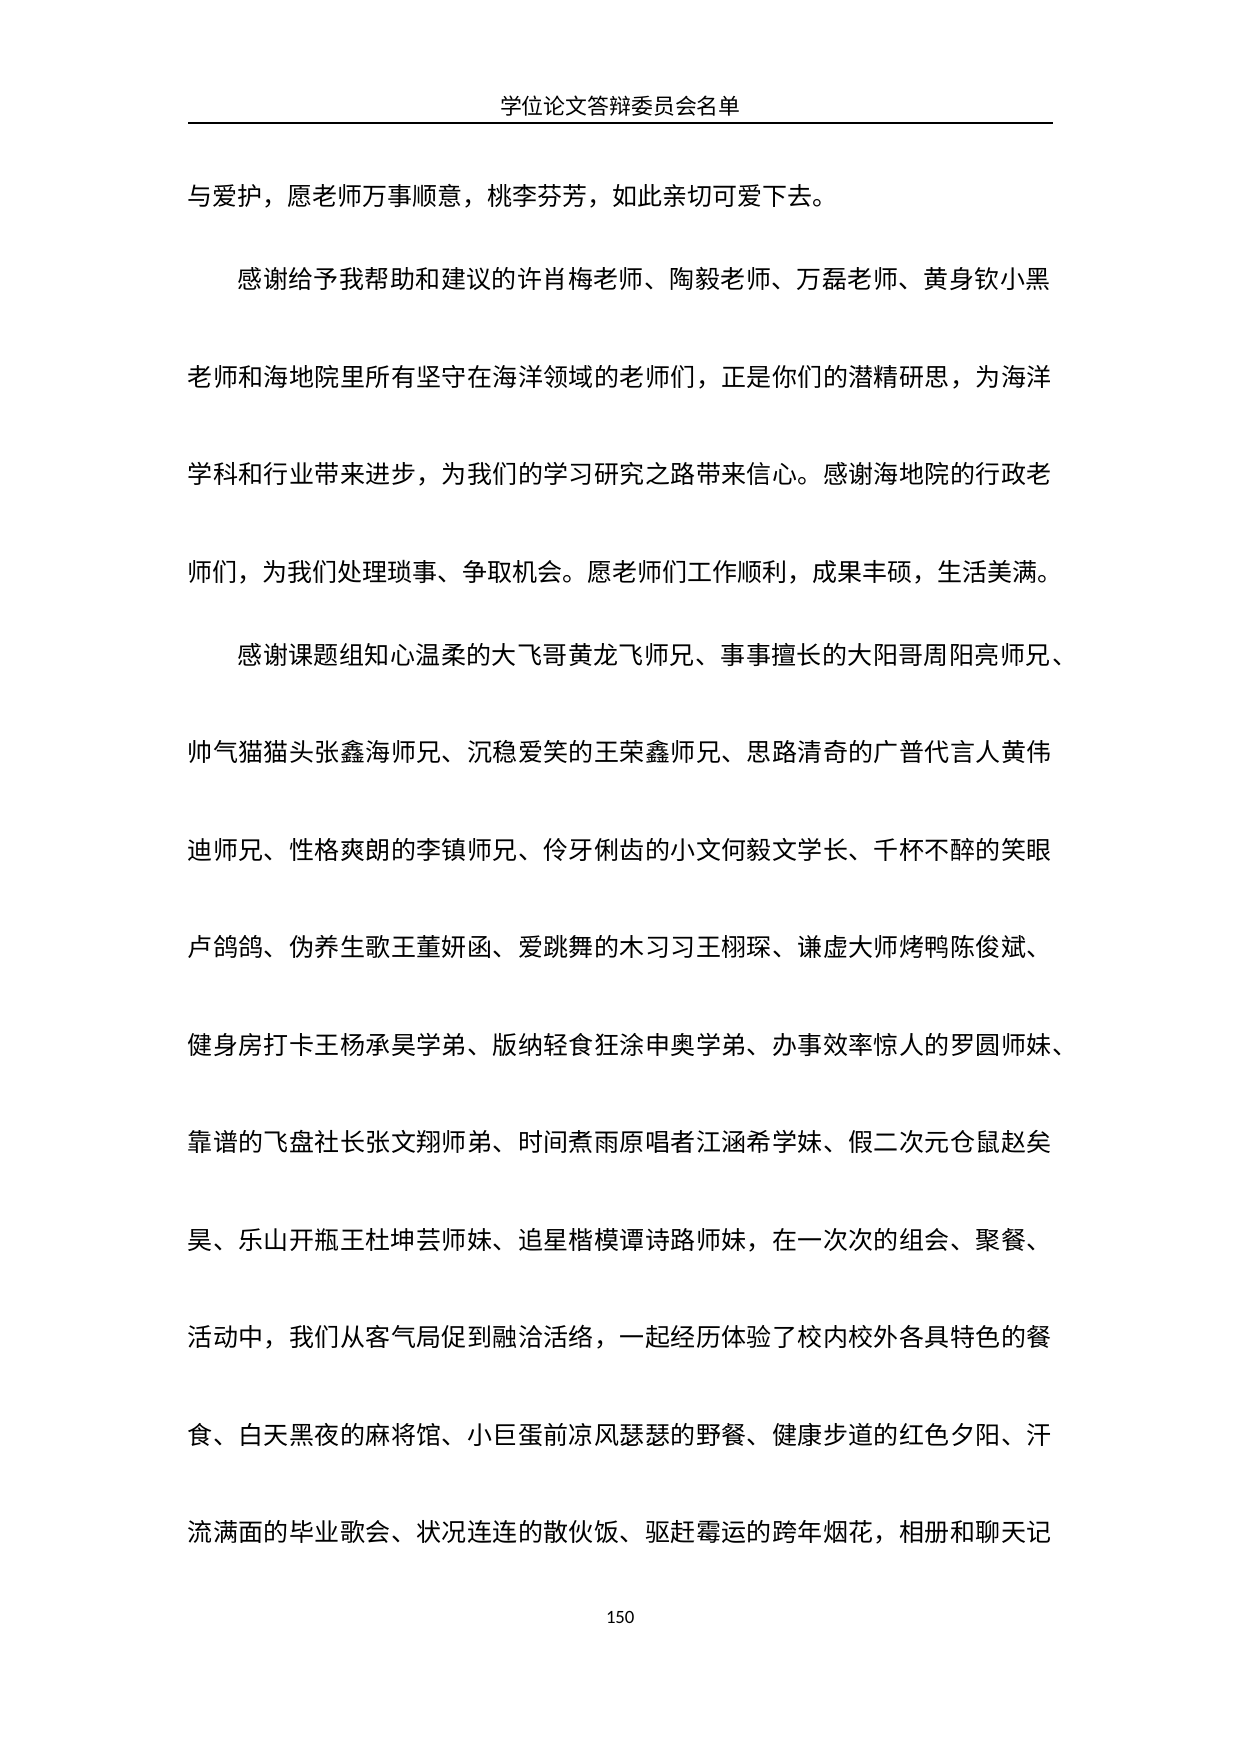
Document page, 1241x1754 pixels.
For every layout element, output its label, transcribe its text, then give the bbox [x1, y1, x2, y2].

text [187, 621, 1053, 1563]
text 感谢给予我帮助和建议的许肖梅老师、陶毅老师、万磊老师、黄身钦小黑老师和海地院里所有坚守在海洋领域的老师们，正是你们的潜精研思，为海洋学科和行业带来进步，为我们的学习研究之路带来信心。感谢海地院的行政老师们，为我们处理琐事、争取机会。愿老师们工作顺利，成果丰硕，生活美满。 [187, 245, 1053, 603]
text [187, 162, 1053, 227]
